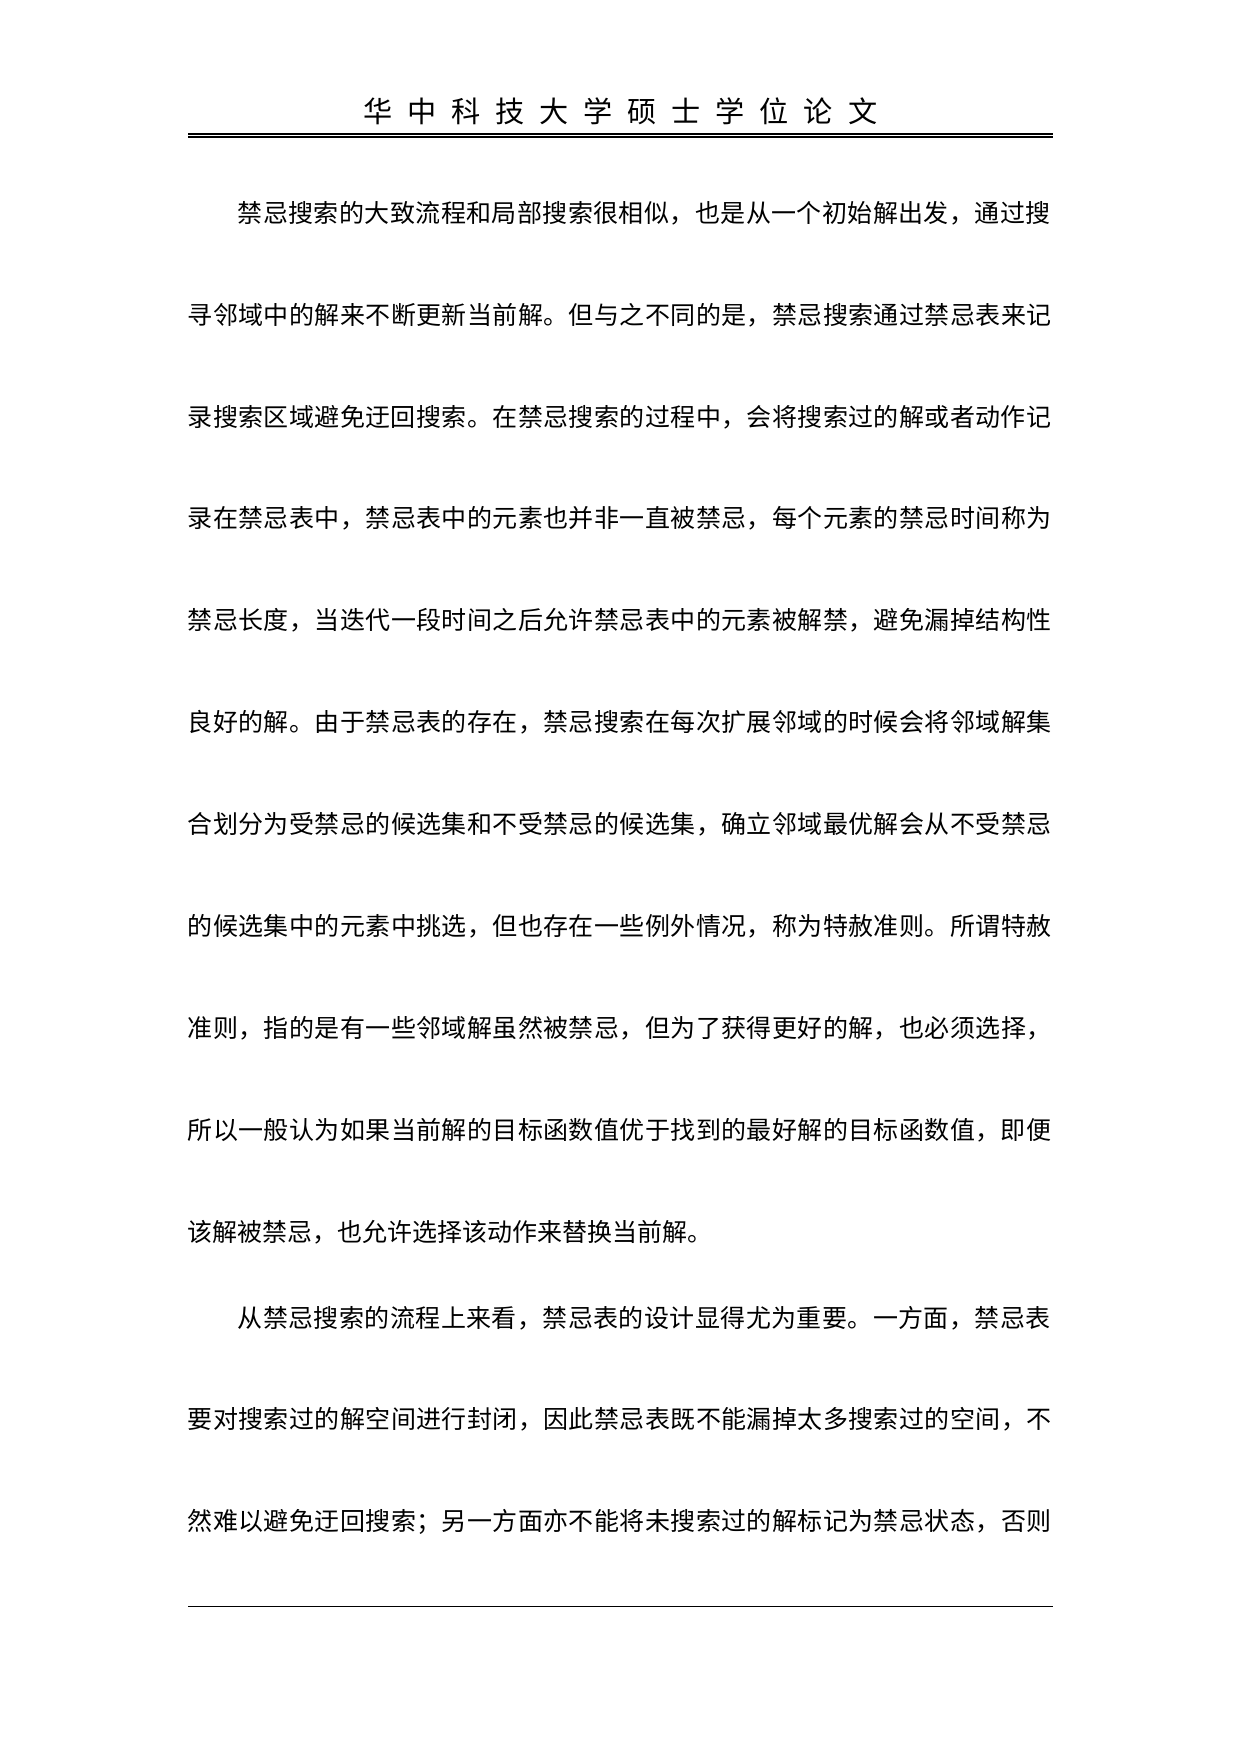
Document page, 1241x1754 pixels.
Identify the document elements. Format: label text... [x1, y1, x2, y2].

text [187, 1282, 1053, 1554]
text 禁忌搜索的大致流程和局部搜索很相似，也是从一个初始解出发，通过搜寻邻域中的解来不断更新当前解。但与之不同的是，禁忌搜索通过禁忌表来记录搜索区域避免迂回搜索。在禁忌搜索的过程中，会将搜索过的解或者动作记录在禁忌表中，禁忌表中的元素也并非一直被禁忌，每个元素的禁忌时间称为禁忌长度，当迭代一段时间之后允许禁忌表中的元素被解禁，避免漏掉结构性良好的解。由于禁忌表的存在，禁忌搜索在每次扩展邻域的时候会将邻域解集合划分为受禁忌的候选集和不受禁忌的候选集，确立邻域最优解会从不受禁忌的候选集中的元素中挑选，但也存在一些例外情况，称为特赦准则。所谓特赦准则，指的是有一些邻域解虽然被禁忌，但为了获得更好的解，也必须选择，所以一般认为如果当前解的目标函数值优于找到的最好解的目标函数值，即便该解被禁忌，也允许选择该动作来替换当前解。 [187, 177, 1053, 1264]
